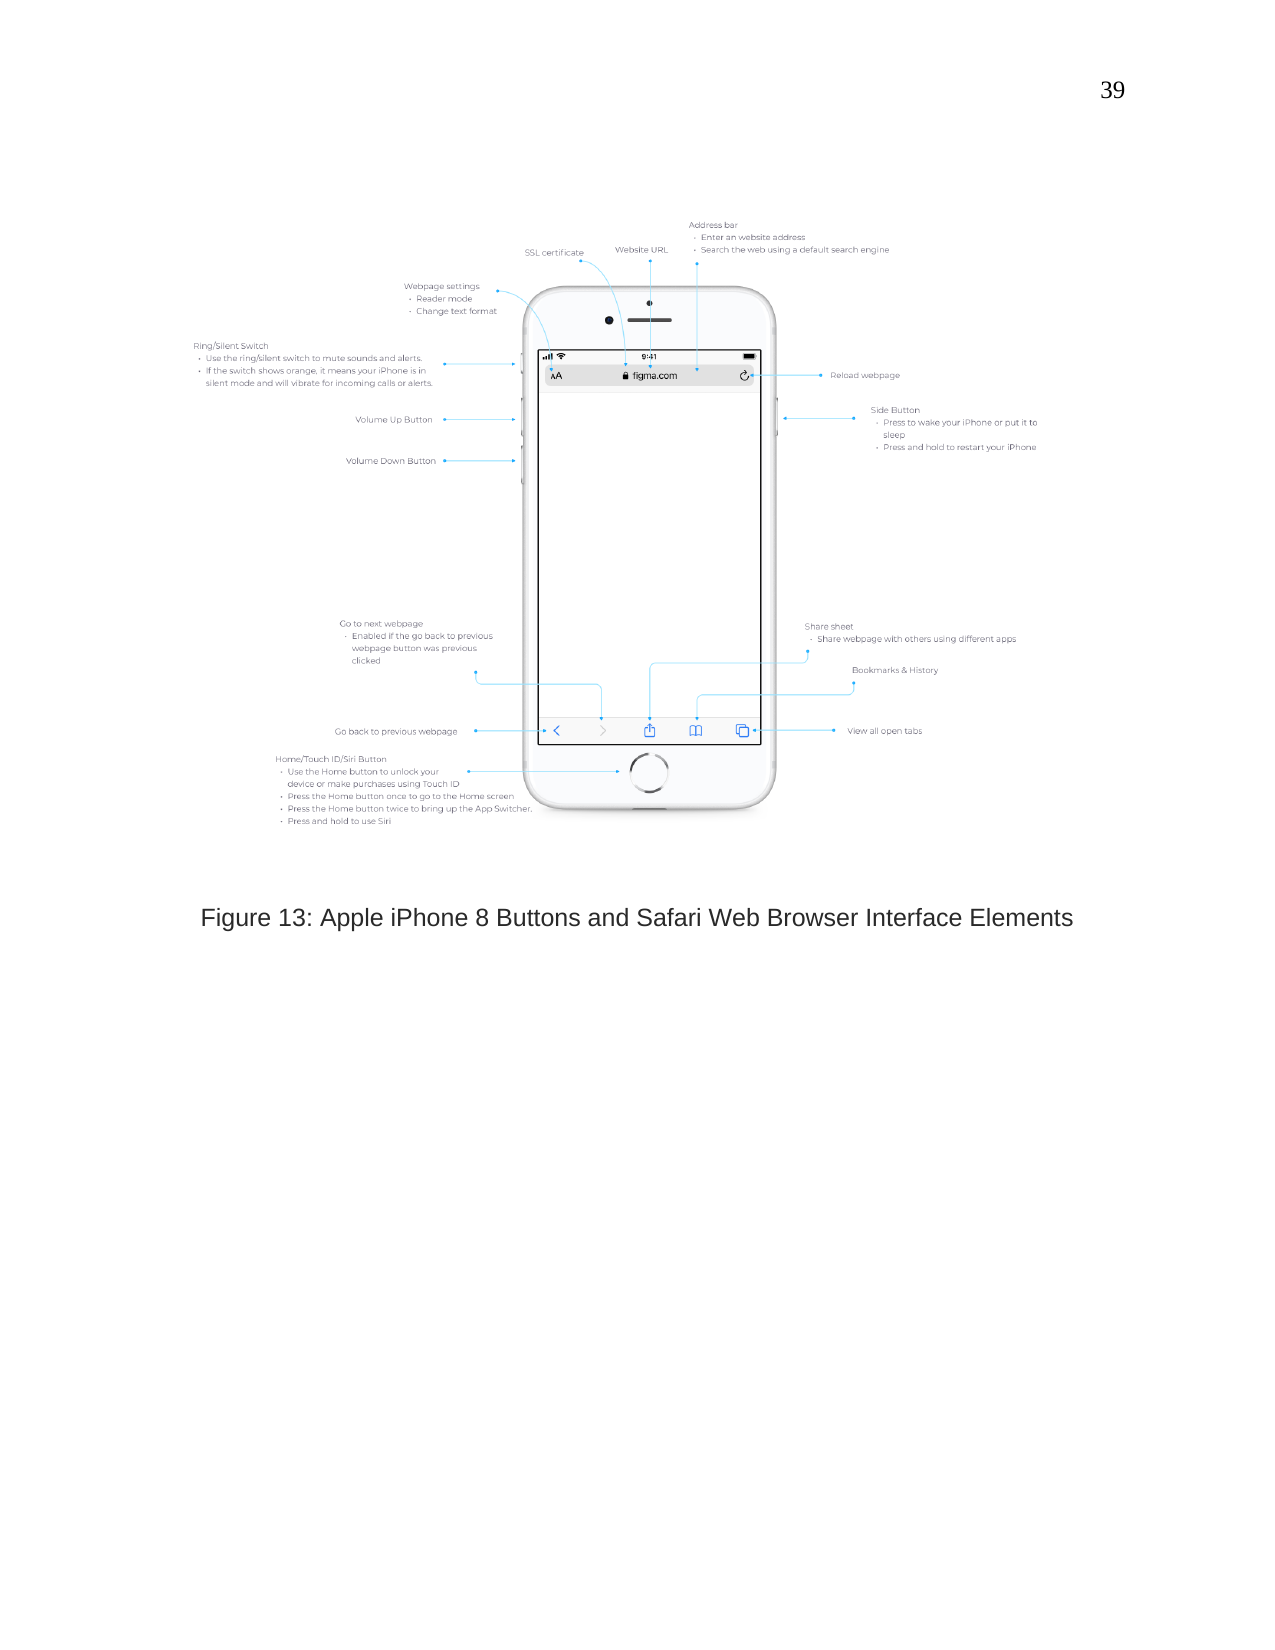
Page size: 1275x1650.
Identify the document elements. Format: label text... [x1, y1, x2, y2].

picture [160, 181, 1070, 862]
table_cell Figure 13: Apple iPhone 8 Buttons and Safari Web Browser Interface Elements [150, 872, 1125, 971]
table_header [150, 150, 1125, 872]
